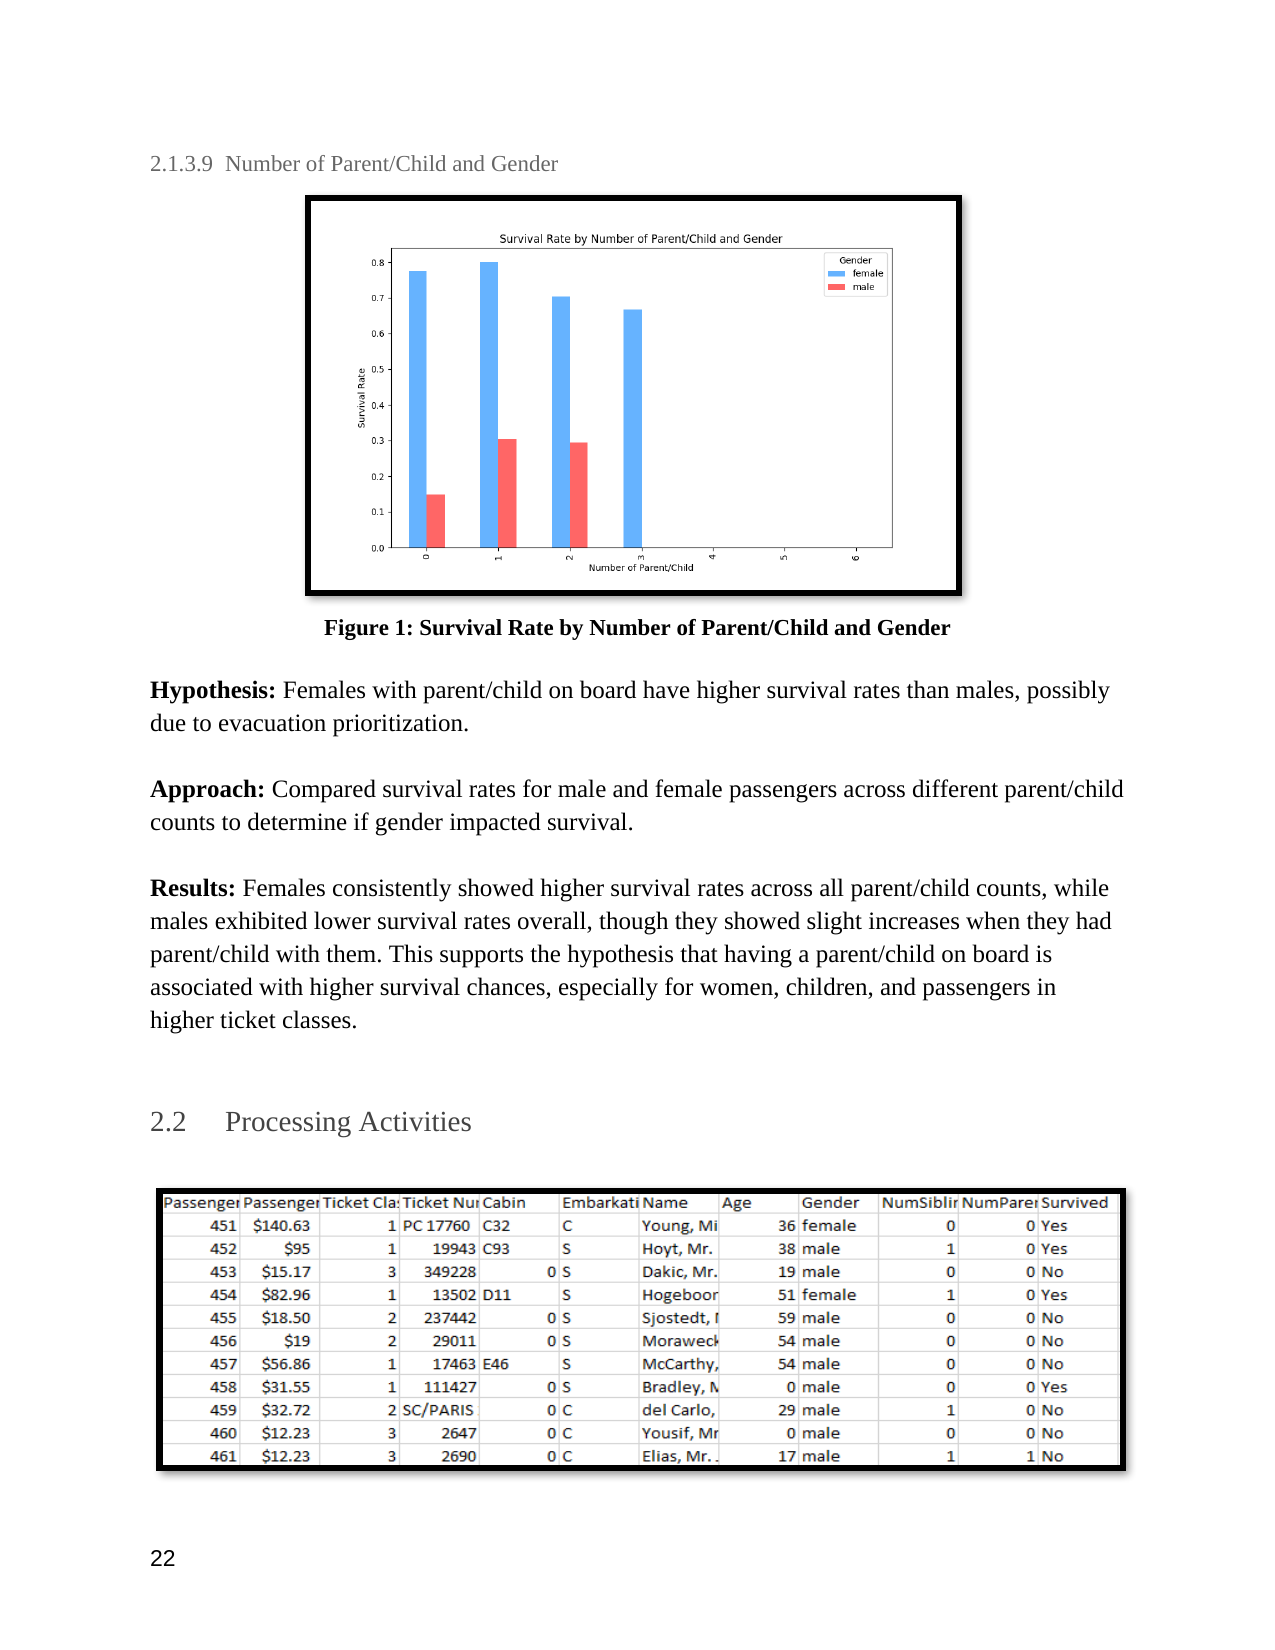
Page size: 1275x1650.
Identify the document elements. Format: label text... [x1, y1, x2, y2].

text Hypothesis: Females with parent/child on board have higher survival rates than males, possibly due to evacuation prioritization. [150, 675, 1125, 737]
picture [311, 201, 956, 590]
text Results: Females consistently showed higher survival rates across all parent/child counts, while males exhibited lower survival rates overall, though they showed slight increases when they had parent/child with them. This supports the hypothesis that having a parent/child on board is associated with higher survival chances, especially for women, children, and passengers in higher ticket classes. [150, 873, 1125, 1034]
picture [163, 1194, 1120, 1465]
subtitle 2.1.3.9 Number of Parent/Child and Gender [150, 150, 1125, 176]
subtitle 2.2 Processing Activities [150, 1104, 1125, 1138]
text Figure 1: Survival Rate by Number of Parent/Child and Gender [150, 614, 1125, 641]
text Approach: Compared survival rates for male and female passengers across different parent/child counts to determine if gender impacted survival. [150, 774, 1125, 836]
